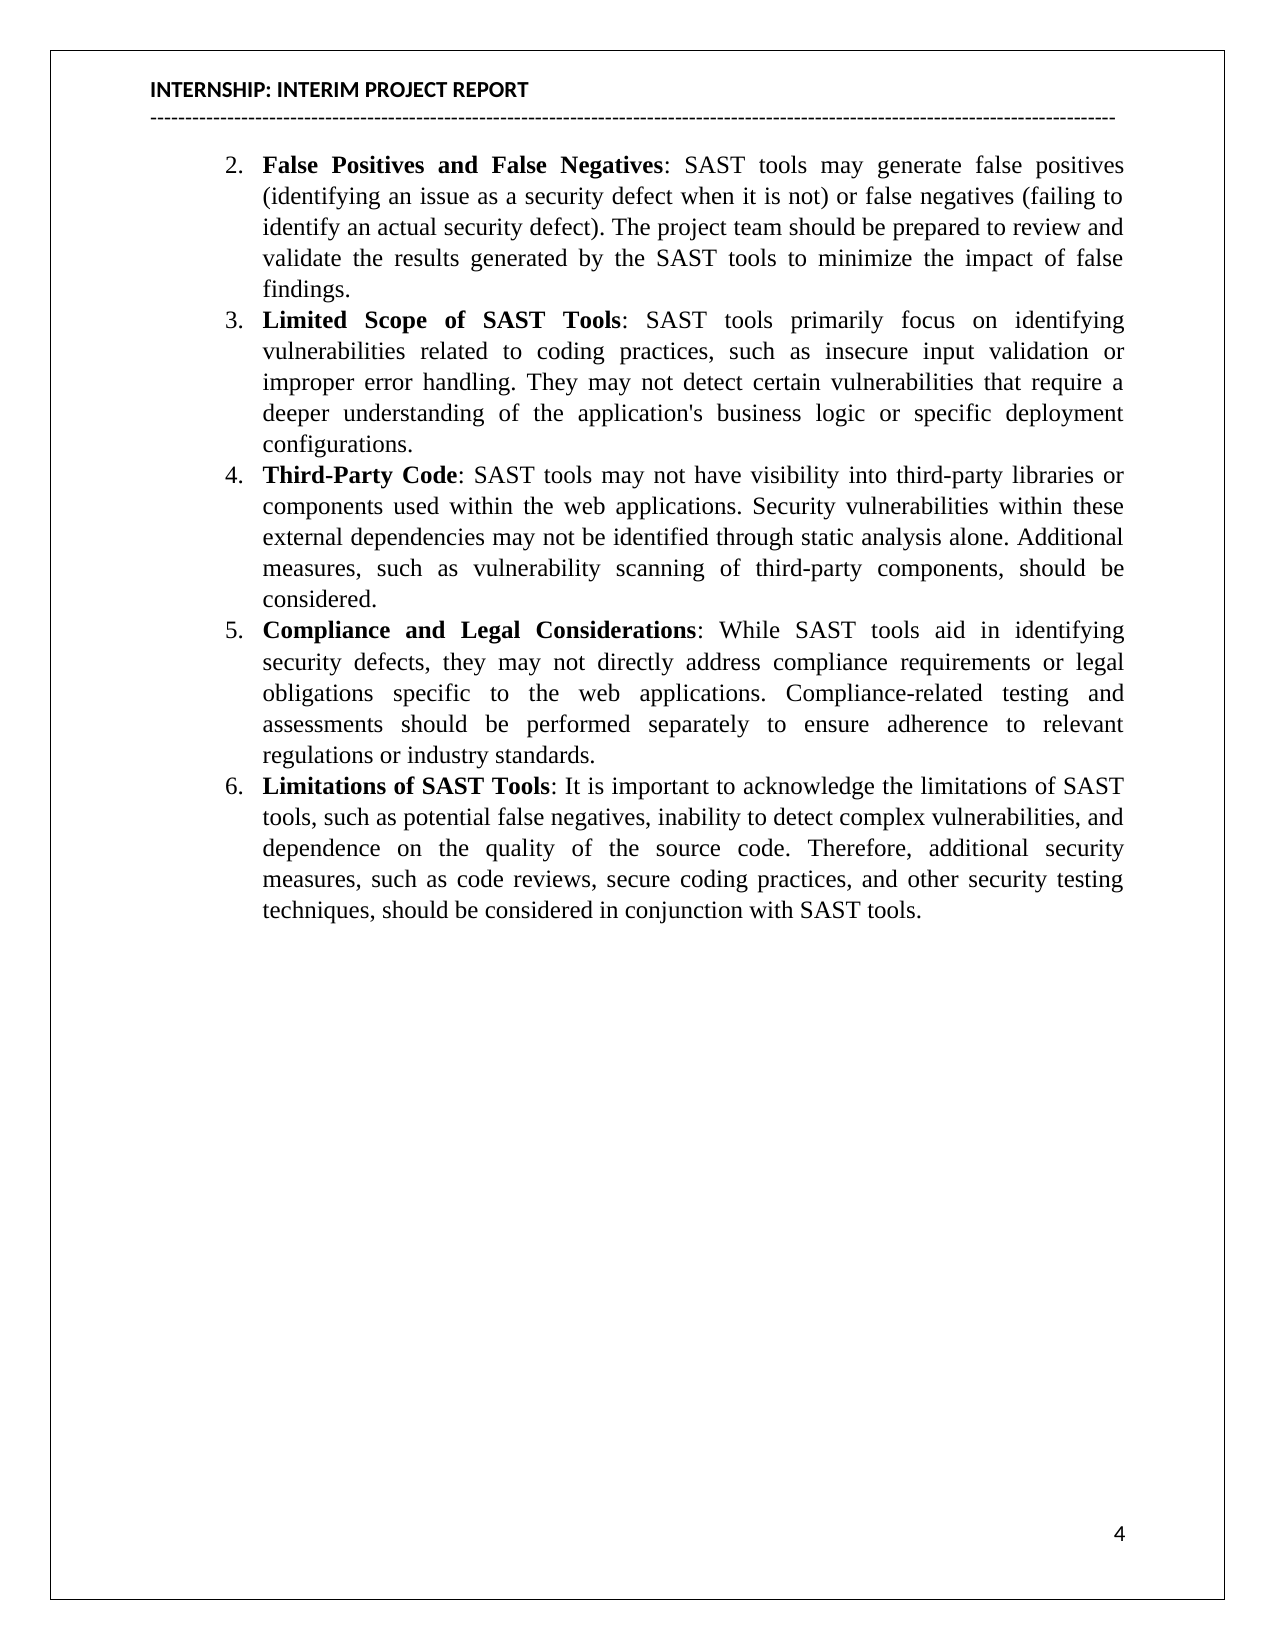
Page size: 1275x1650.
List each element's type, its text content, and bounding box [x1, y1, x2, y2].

list Compliance and Legal Considerations: While SAST tools aid in identifying security defects, they may not directly address compliance requirements or legal obligations specific to the web applications. Compliance-related testing and assessments should be performed separately to ensure adherence to relevant regulations or industry standards. [225, 616, 1125, 768]
list Third-Party Code: SAST tools may not have visibility into third-party libraries or components used within the web applications. Security vulnerabilities within these external dependencies may not be identified through static analysis alone. Additional measures, such as vulnerability scanning of third-party components, should be considered. [225, 460, 1125, 613]
list Limited Scope of SAST Tools: SAST tools primarily focus on identifying vulnerabilities related to coding practices, such as insecure input validation or improper error handling. They may not detect certain vulnerabilities that require a deeper understanding of the application's business logic or specific deployment configurations. [225, 305, 1125, 458]
list False Positives and False Negatives: SAST tools may generate false positives (identifying an issue as a security defect when it is not) or false negatives (failing to identify an actual security defect). The project team should be prepared to review and validate the results generated by the SAST tools to minimize the impact of false findings. [225, 150, 1125, 303]
list Limitations of SAST Tools: It is important to acknowledge the limitations of SAST tools, such as potential false negatives, inability to detect complex vulnerabilities, and dependence on the quality of the source code. Therefore, additional security measures, such as code reviews, secure coding practices, and other security testing techniques, should be considered in conjunction with SAST tools. [225, 771, 1125, 924]
